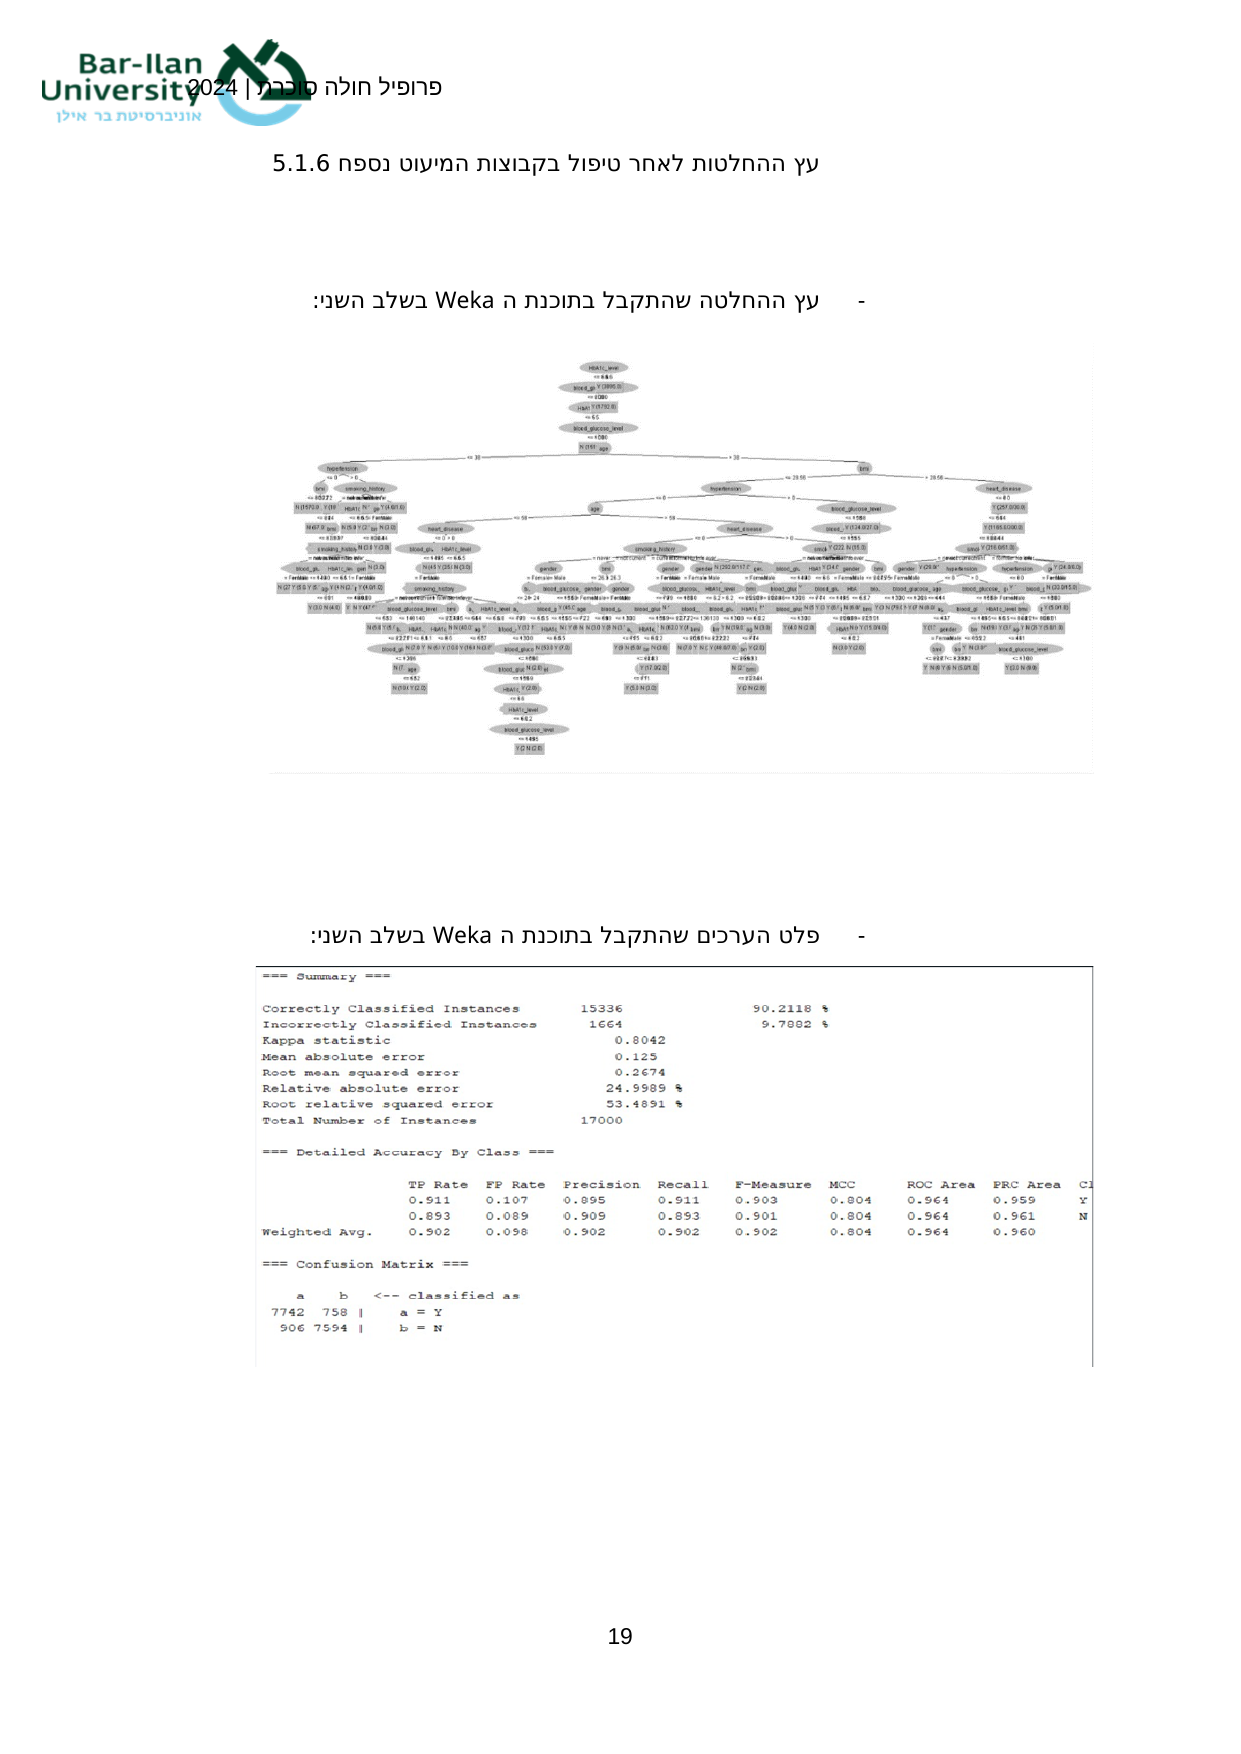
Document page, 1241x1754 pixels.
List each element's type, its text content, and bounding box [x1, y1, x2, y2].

picture [307, 83, 312, 93]
picture [42, 39, 312, 126]
list עץ ההחלטות לאחר טיפול בקבוצות המיעוט נספח 5.1.6 [187, 150, 820, 177]
picture [268, 337, 1094, 774]
picture [255, 966, 1094, 1367]
list עץ ההחלטה שהתקבל בתוכנת ה Weka בשלב השני: [187, 284, 858, 315]
list פלט הערכים שהתקבל בתוכנת ה Weka בשלב השני: [187, 919, 858, 950]
